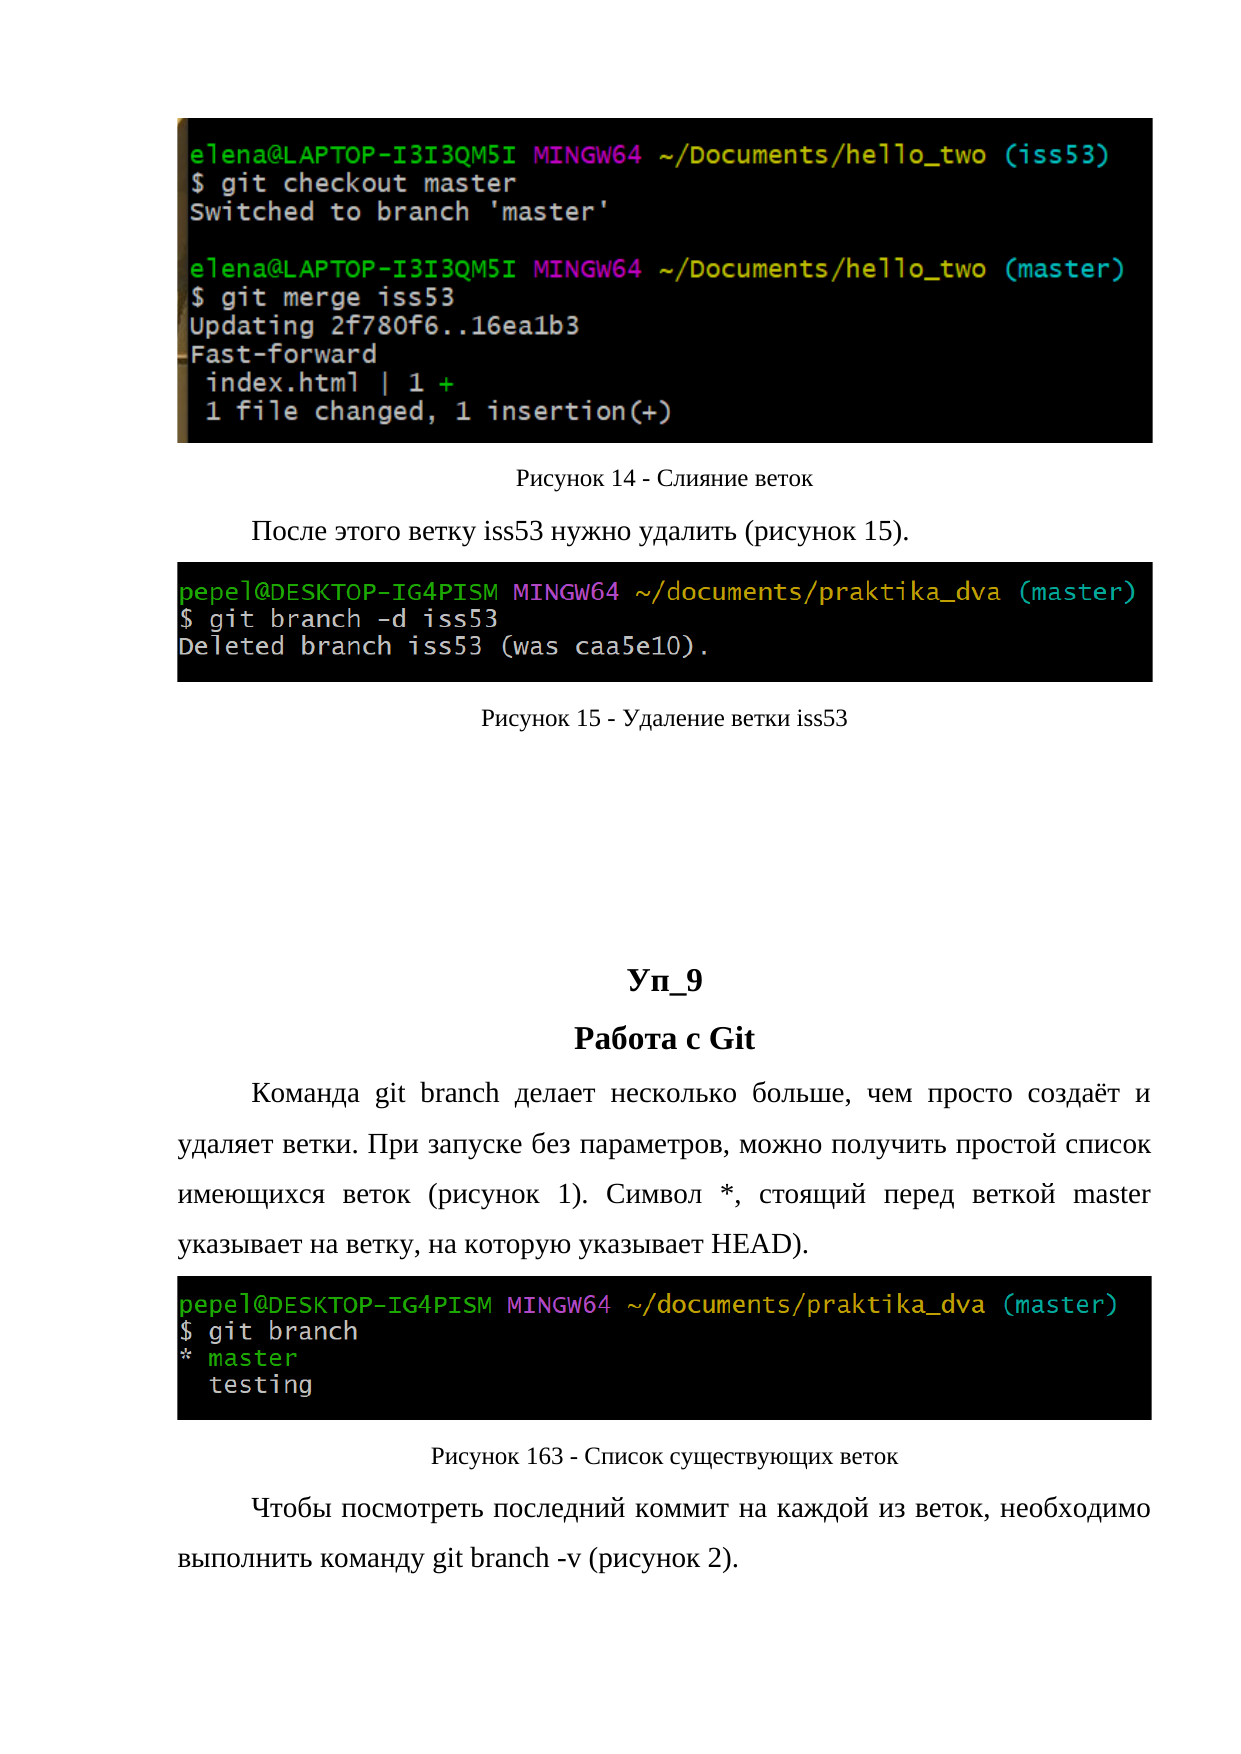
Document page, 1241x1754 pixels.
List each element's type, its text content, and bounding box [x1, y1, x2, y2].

picture [177, 1276, 1152, 1420]
text Команда git branch делает несколько больше, чем просто создаёт и удаляет ветки. При запуске без параметров, можно получить простой список имеющихся веток (рисунок 1). Символ *, стоящий перед веткой master указывает на ветку, на которую указывает HEAD). [177, 1076, 1152, 1260]
picture [177, 562, 1153, 682]
text Чтобы посмотреть последний коммит на каждой из веток, необходимо выполнить команду git branch -v (рисунок 2). [177, 1490, 1152, 1574]
text Рисунок 15 - Удаление ветки iss53 [177, 703, 1152, 732]
text Рисунок 163 - Список существующих веток [177, 1441, 1152, 1469]
subtitle Уп_9 Работа с Git [177, 961, 1152, 1056]
text Рисунок 14 - Слияние веток [177, 463, 1152, 492]
text После этого ветку iss53 нужно удалить (рисунок 15). [177, 513, 1152, 546]
picture [177, 118, 1153, 443]
